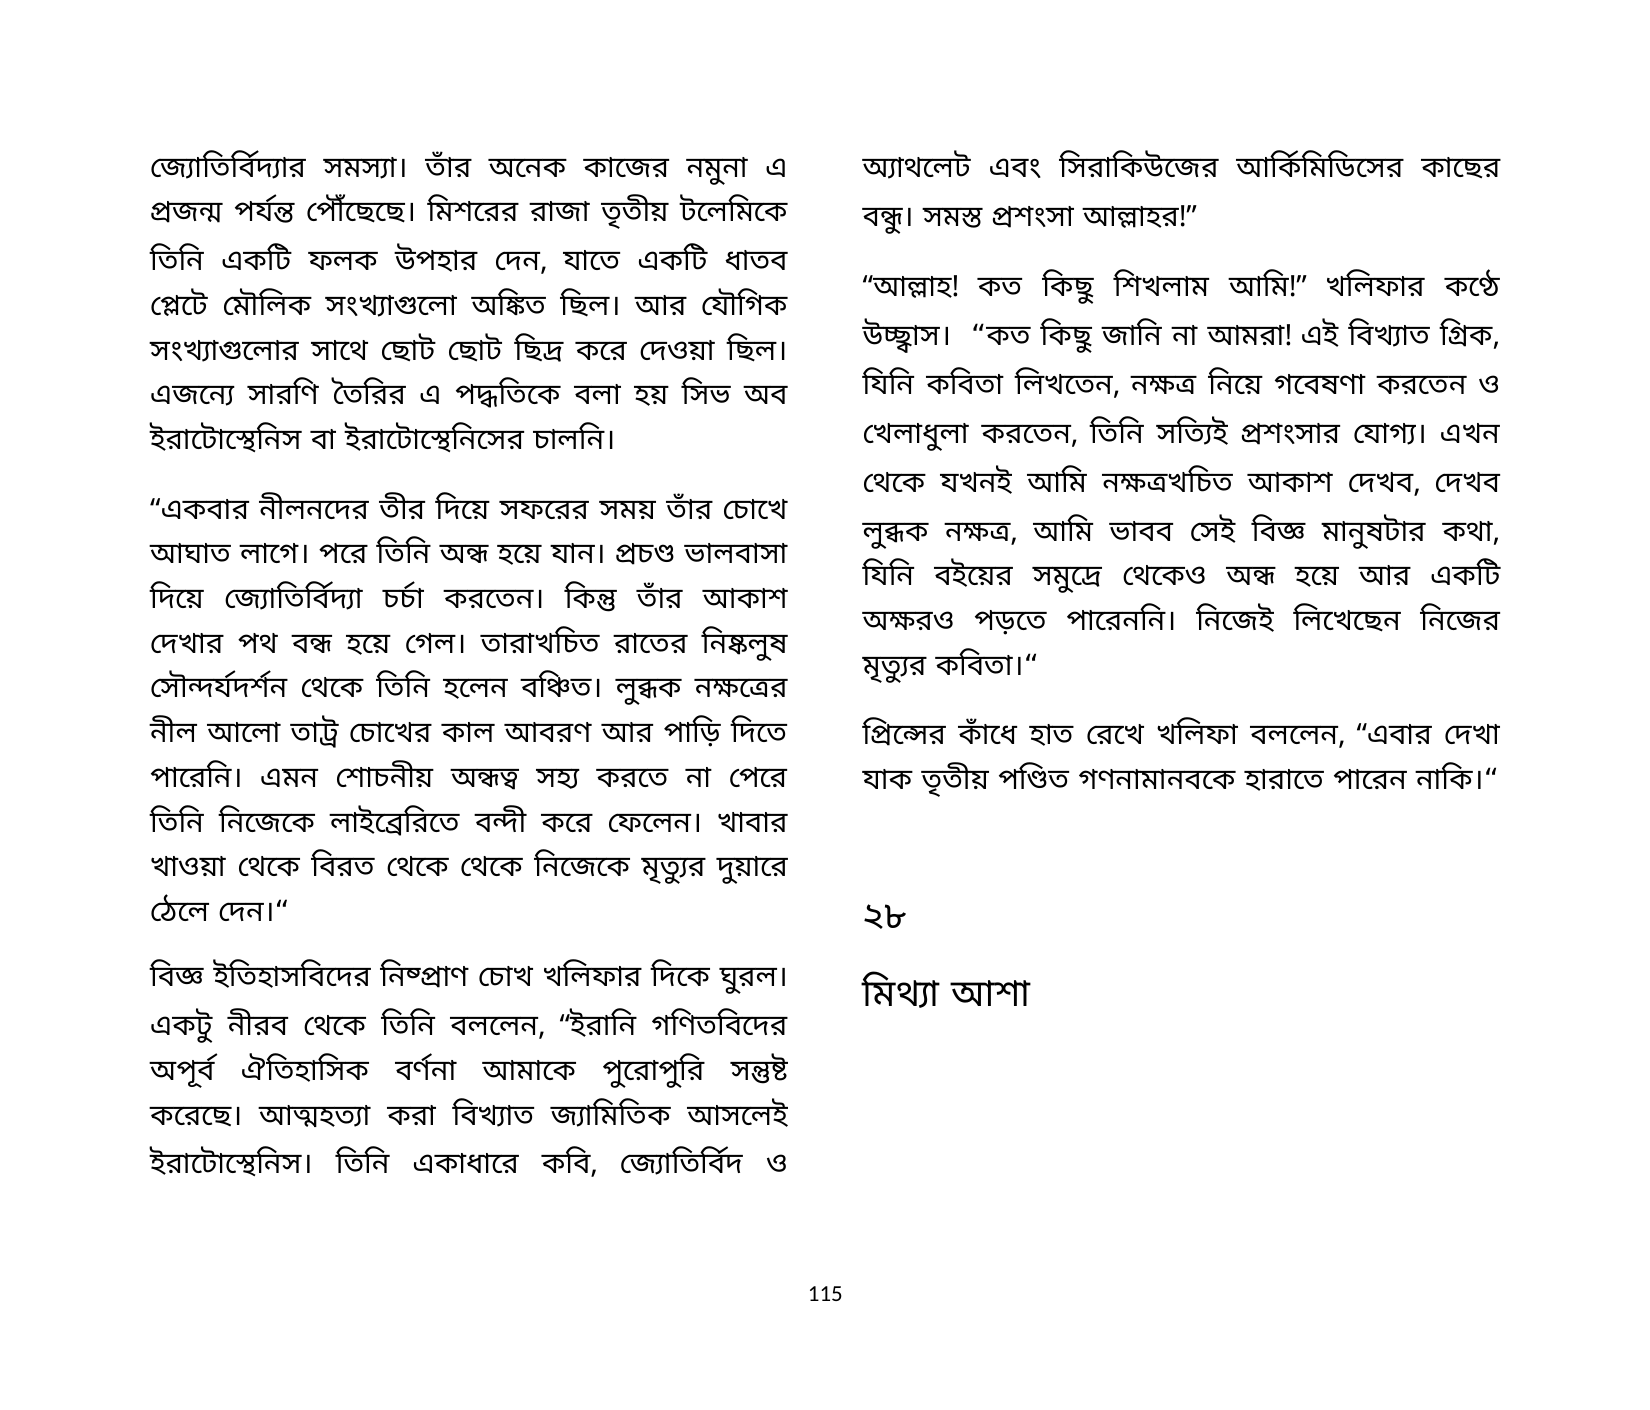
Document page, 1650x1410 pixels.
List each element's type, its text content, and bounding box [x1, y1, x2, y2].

text মিথ্যা আশা [862, 972, 1500, 1022]
text “একবার নীলনদের তীর দিয়ে সফরের সময় তাঁর চোখে আঘাত লাগে। পরে তিনি অন্ধ হয়ে যান। প্রচণ্ড ভালবাসা দিয়ে জ্যোতির্বিদ্যা চর্চা করতেন। কিন্তু তাঁর আকাশ দেখার পথ বন্ধ হয়ে গেল। তারাখচিত রাতের নিষ্কলুষ সৌন্দর্যদর্শন থেকে তিনি হলেন বঞ্চিত। লুব্ধক নক্ষত্রের নীল আলো তাট্র চোখের কাল আবরণ আর পাড়ি দিতে পারেনি। এমন শোচনীয় অন্ধত্ব সহ্য করতে না পেরে তিনি নিজেকে লাইব্রেরিতে বন্দী করে ফেলেন। খাবার খাওয়া থেকে বিরত থেকে থেকে নিজেকে মৃত্যুর দুয়ারে ঠেলে দেন।“ [150, 488, 787, 933]
text প্রিন্সের কাঁধে হাত রেখে খলিফা বললেন, “এবার দেখা যাক তৃতীয় পণ্ডিত গণনামানবকে হারাতে পারেন নাকি।“ [862, 714, 1500, 801]
text বিজ্ঞ ইতিহাসবিদের নিষ্প্রাণ চোখ খলিফার দিকে ঘুরল। একটু নীরব থেকে তিনি বললেন, “ইরানি গণিতবিদের অপূর্ব ঐতিহাসিক বর্ণনা আমাকে পুরোপুরি সন্তুষ্ট করেছে। আত্মহত্যা করা বিখ্যাত জ্যামিতিক আসলেই ইরাটোস্থেনিস। তিনি একাধারে কবি, জ্যোতির্বিদ ও অ্যাথলেট এবং সিরাকিউজের আর্কিমিডিসের কাছের বন্ধু। সমস্ত প্রশংসা আল্লাহর!” [150, 960, 787, 1186]
text “আল্লাহ! কত কিছু শিখলাম আমি!” খলিফার কণ্ঠে উচ্ছ্বাস। “কত কিছু জানি না আমরা! এই বিখ্যাত গ্রিক, যিনি কবিতা লিখতেন, নক্ষত্র নিয়ে গবেষণা করতেন ও খেলাধুলা করতেন, তিনি সত্যিই প্রশংসার যোগ্য। এখন থেকে যখনই আমি নক্ষত্রখচিত আকাশ দেখব, দেখব লুব্ধক নক্ষত্র, আমি ভাবব সেই বিজ্ঞ মানুষটার কথা, যিনি বইয়ের সমুদ্রে থেকেও অন্ধ হয়ে আর একটি অক্ষরও পড়তে পারেননি। নিজেই লিখেছেন নিজের মৃত্যুর কবিতা।“ [862, 265, 1500, 687]
text ২৮ [862, 894, 1500, 944]
text বিজ্ঞ ইতিহাসবিদের নিষ্প্রাণ চোখ খলিফার দিকে ঘুরল। একটু নীরব থেকে তিনি বললেন, “ইরানি গণিতবিদের অপূর্ব ঐতিহাসিক বর্ণনা আমাকে পুরোপুরি সন্তুষ্ট করেছে। আত্মহত্যা করা বিখ্যাত জ্যামিতিক আসলেই ইরাটোস্থেনিস। তিনি একাধারে কবি, জ্যোতির্বিদ ও অ্যাথলেট এবং সিরাকিউজের আর্কিমিডিসের কাছের বন্ধু। সমস্ত প্রশংসা আল্লাহর!” [862, 150, 1500, 238]
